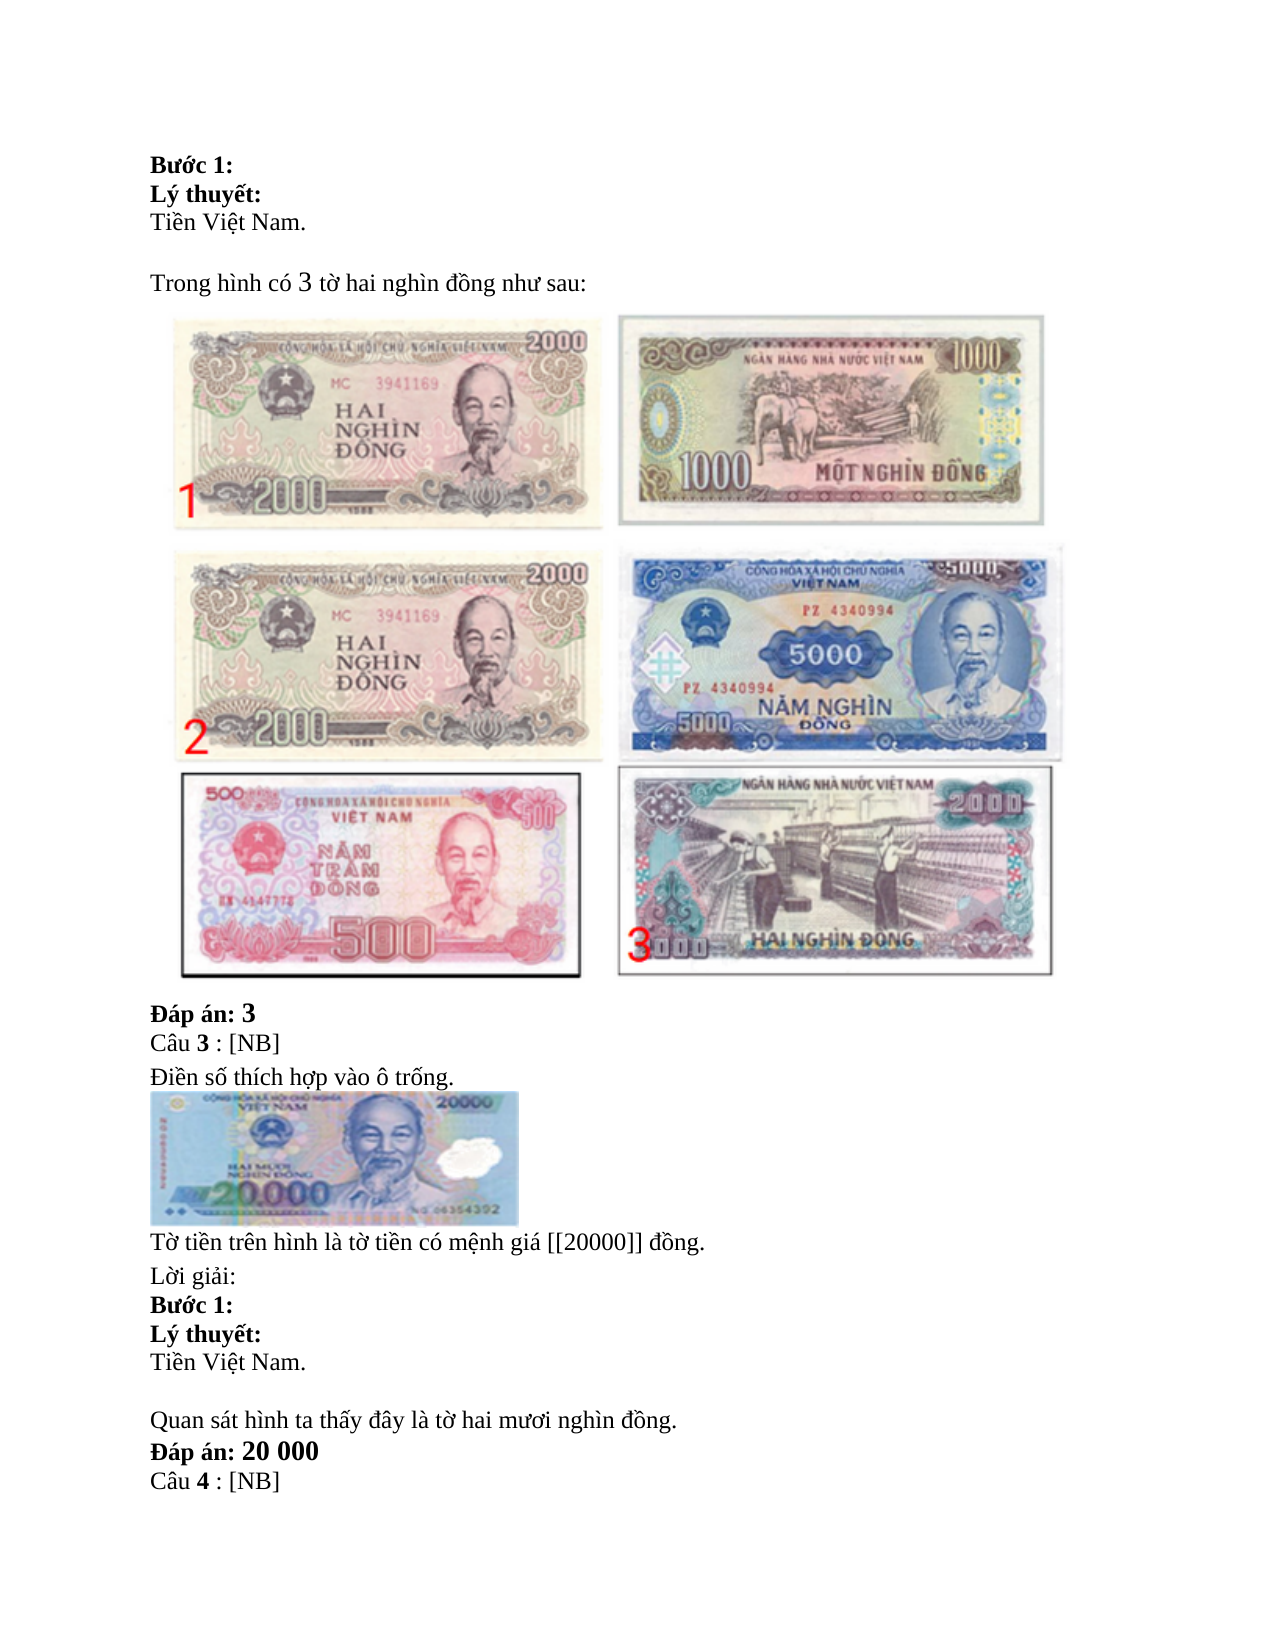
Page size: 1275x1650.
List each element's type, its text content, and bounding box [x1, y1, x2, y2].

text Bước 1: [150, 150, 1125, 179]
picture [150, 297, 1088, 997]
text Bước 1: [150, 1290, 1125, 1319]
text Lời giải: [150, 1261, 1125, 1290]
text Câu 4 : [NB] [150, 1466, 1125, 1495]
picture [150, 1091, 519, 1228]
text Câu 3 : [NB] [150, 1028, 1125, 1057]
text Lý thuyết: Tiền Việt Nam. Quan sát hình ta thấy đây là tờ hai mươi nghìn đồng. Đáp án: 20 000 [150, 1319, 1125, 1466]
